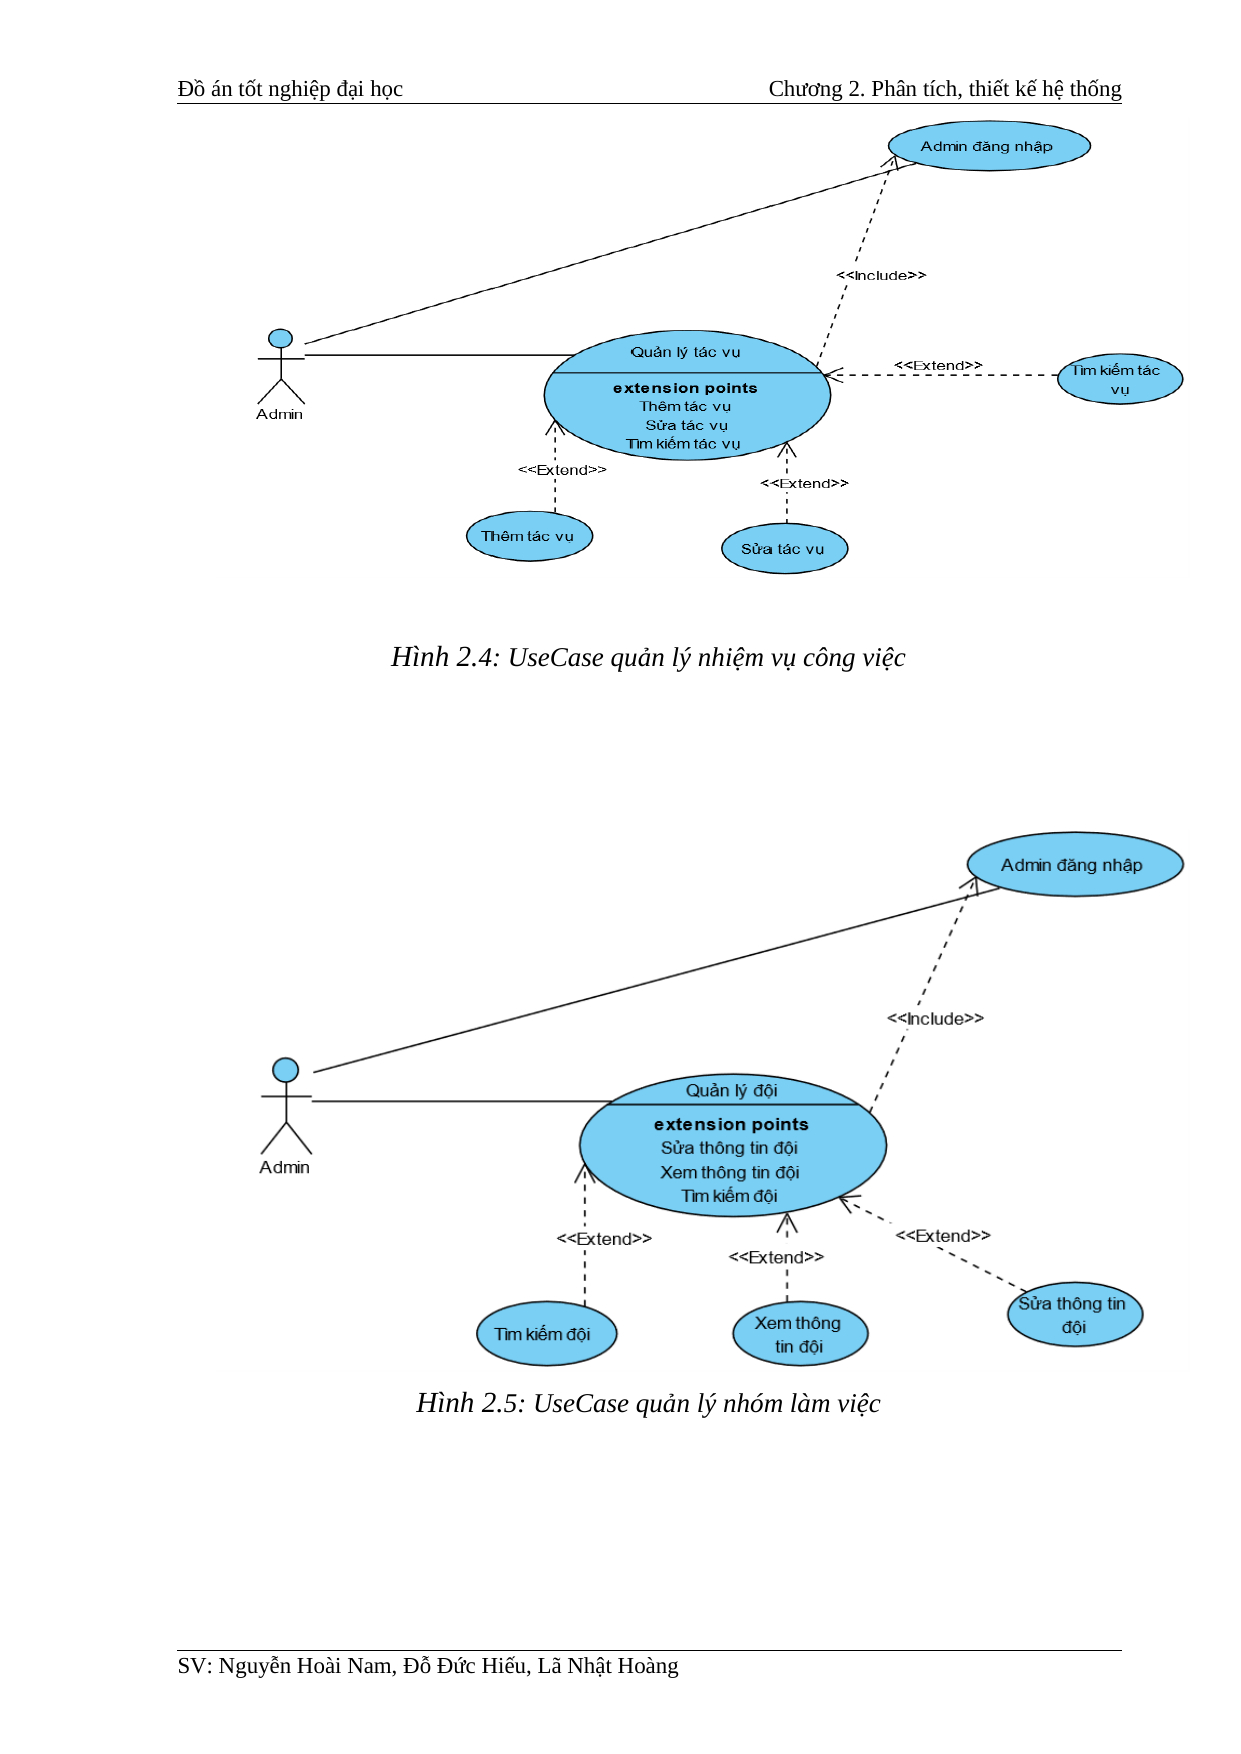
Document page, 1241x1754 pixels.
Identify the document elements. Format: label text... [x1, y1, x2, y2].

text Hình 2.5: UseCase quản lý nhóm làm việc [177, 1386, 1122, 1419]
picture [214, 118, 1190, 578]
text Hình 2.4: UseCase quản lý nhiệm vụ công việc [177, 639, 1122, 672]
picture [214, 830, 1190, 1372]
